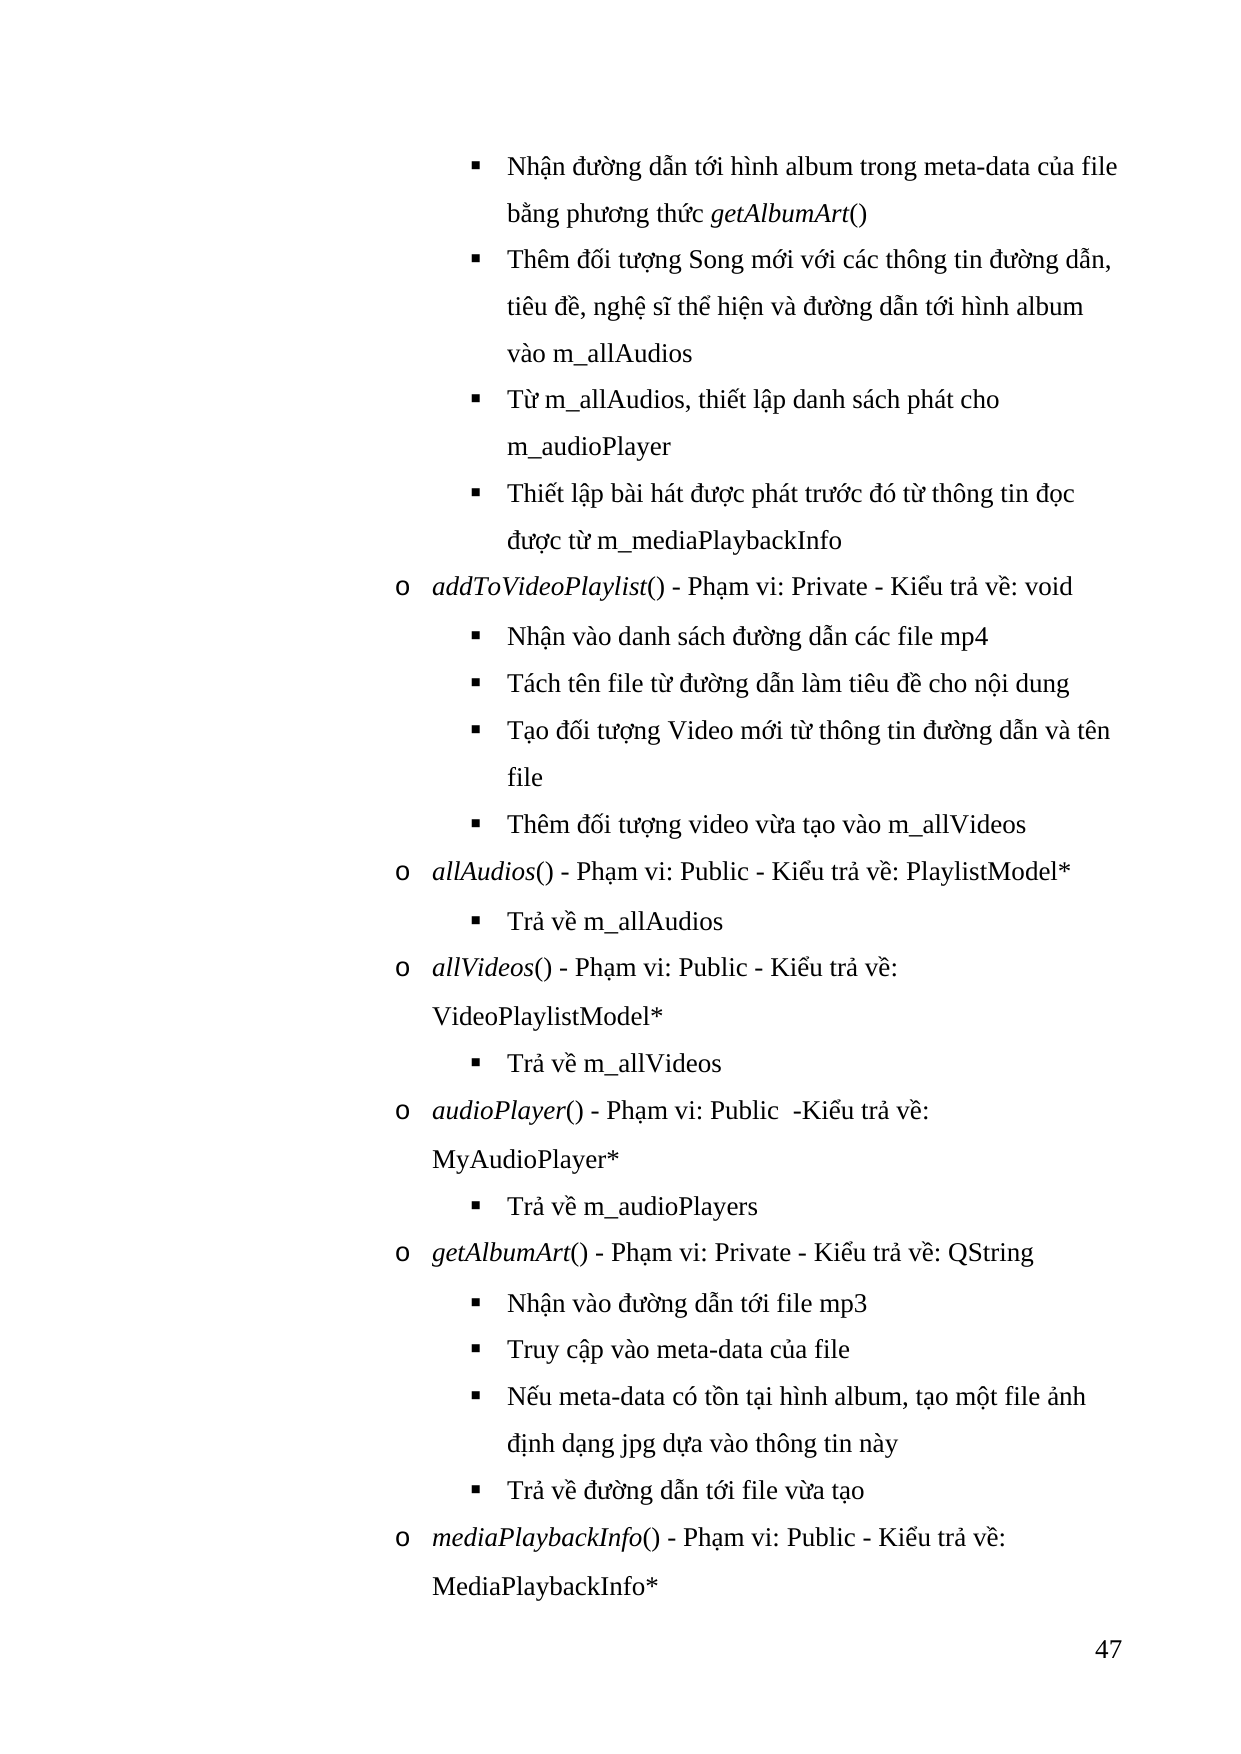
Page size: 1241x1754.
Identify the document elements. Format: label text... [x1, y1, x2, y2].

list Thêm đối tượng Song mới với các thông tin đường dẫn, tiêu đề, nghệ sĩ thể hiện và đường dẫn tới hình album vào m_allAudios [469, 243, 1122, 368]
list Truy cập vào meta-data của file [469, 1333, 1122, 1365]
list allAudios() - Phạm vi: Public - Kiểu trả về: PlaylistModel* [394, 854, 1122, 888]
list Tạo đối tượng Video mới từ thông tin đường dẫn và tên file [469, 714, 1122, 792]
list Từ m_allAudios, thiết lập danh sách phát cho m_audioPlayer [469, 383, 1122, 461]
list Trả về m_audioPlayers [469, 1190, 1122, 1221]
list Tách tên file từ đường dẫn làm tiêu đề cho nội dung [469, 667, 1122, 699]
list Trả về đường dẫn tới file vừa tạo [469, 1474, 1122, 1505]
list Trả về m_allAudios [469, 905, 1122, 936]
list addToVideoPlaylist() - Phạm vi: Private - Kiểu trả về: void [394, 570, 1122, 604]
list Nhận đường dẫn tới hình album trong meta-data của file bằng phương thức getAlbumArt() [469, 150, 1122, 228]
list Trả về m_allVideos [469, 1047, 1122, 1078]
list Nhận vào đường dẫn tới file mp3 [469, 1287, 1122, 1318]
list allVideos() - Phạm vi: Public - Kiểu trả về: VideoPlaylistModel* [394, 952, 1122, 1032]
list Thêm đối tượng video vừa tạo vào m_allVideos [469, 808, 1122, 839]
list mediaPlaybackInfo() - Phạm vi: Public - Kiểu trả về: MediaPlaybackInfo* [394, 1521, 1122, 1601]
list Nếu meta-data có tồn tại hình album, tạo một file ảnh định dạng jpg dựa vào thông tin này [469, 1380, 1122, 1458]
list Thiết lập bài hát được phát trước đó từ thông tin đọc được từ m_mediaPlaybackInfo [469, 477, 1122, 555]
list getAlbumArt() - Phạm vi: Private - Kiểu trả về: QString [394, 1237, 1122, 1270]
list audioPlayer() - Phạm vi: Public -Kiểu trả về: MyAudioPlayer* [394, 1094, 1122, 1174]
list Nhận vào danh sách đường dẫn các file mp4 [469, 621, 1122, 652]
